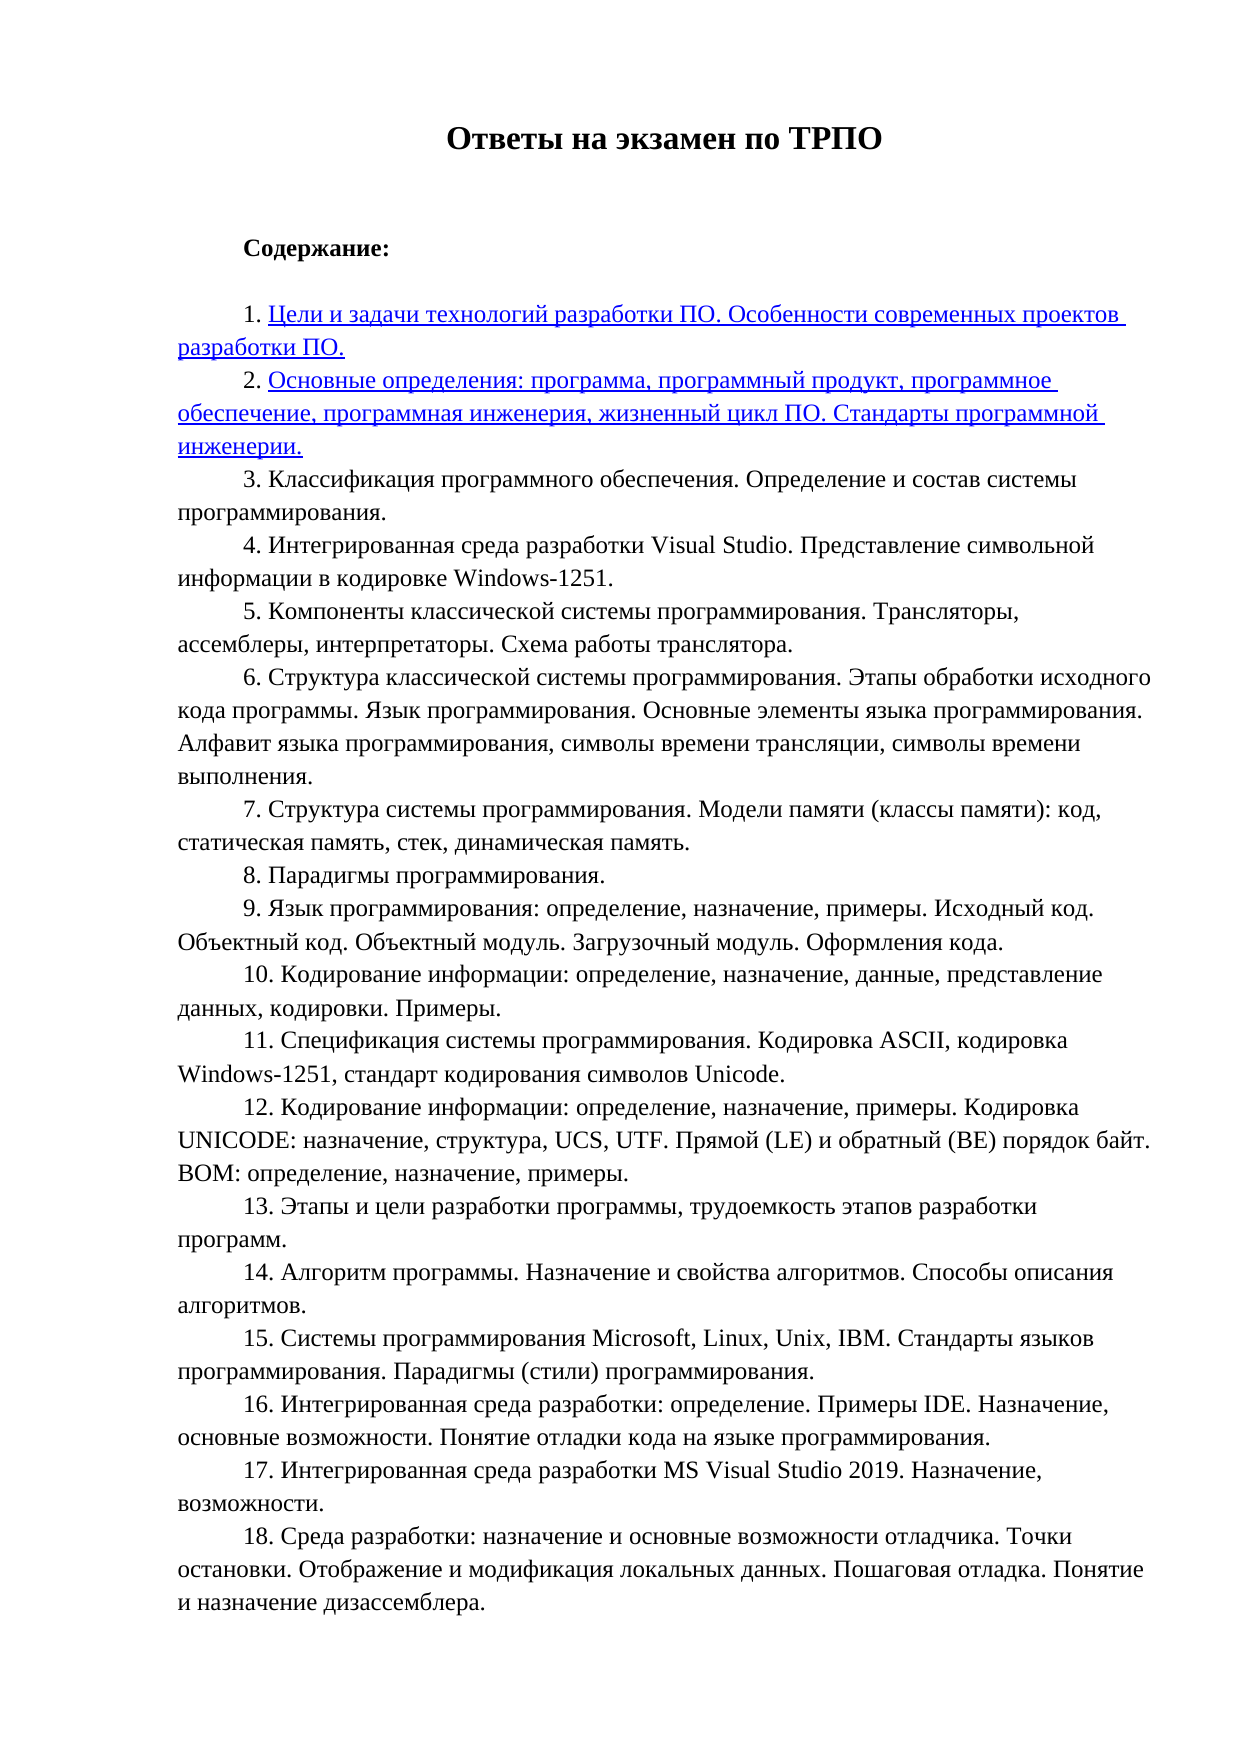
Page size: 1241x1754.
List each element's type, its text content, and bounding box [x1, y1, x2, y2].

text 8. Парадигмы программирования. [177, 861, 1152, 889]
text 15. Системы программирования Microsoft, Linux, Unix, IBM. Стандарты языков программирования. Парадигмы (стили) программирования. [177, 1323, 1152, 1384]
text 16. Интегрированная среда разработки: определение. Примеры IDE. Назначение, основные возможности. Понятие отладки кода на языке программирования. [177, 1389, 1152, 1451]
text 1. Цели и задачи технологий разработки ПО. Особенности современных проектов разработки ПО. [177, 299, 1152, 361]
text 17. Интегрированная среда разработки MS Visual Studio 2019. Назначение, возможности. [177, 1455, 1152, 1517]
text 12. Кодирование информации: определение, назначение, примеры. Кодировка UNICODE: назначение, структура, UCS, UTF. Прямой (LE) и обратный (BE) порядок байт. BOM: определение, назначение, примеры. [177, 1092, 1152, 1186]
text 6. Структура классической системы программирования. Этапы обработки исходного кода программы. Язык программирования. Основные элементы языка программирования. Алфавит языка программирования, символы времени трансляции, символы времени выполнения. [177, 662, 1152, 790]
text 13. Этапы и цели разработки программы, трудоемкость этапов разработки программ. [177, 1191, 1152, 1252]
text 11. Спецификация системы программирования. Кодировка ASCII, кодировка Windows-1251, стандарт кодирования символов Unicode. [177, 1026, 1152, 1087]
text 14. Алгоритм программы. Назначение и свойства алгоритмов. Способы описания алгоритмов. [177, 1257, 1152, 1318]
text 18. Среда разработки: назначение и основные возможности отладчика. Точки остановки. Отображение и модификация локальных данных. Пошаговая отладка. Понятие и назначение дизассемблера. [177, 1521, 1152, 1616]
text 5. Компоненты классической системы программирования. Трансляторы, ассемблеры, интерпретаторы. Схема работы транслятора. [177, 596, 1152, 658]
text Ответы на экзамен по ТРПО [177, 118, 1152, 156]
text 7. Структура системы программирования. Модели памяти (классы памяти): код, статическая память, стек, динамическая память. [177, 794, 1152, 856]
text 3. Классификация программного обеспечения. Определение и состав системы программирования. [177, 464, 1152, 526]
text Содержание: [177, 233, 1152, 262]
text 2. Основные определения: программа, программный продукт, программное обеспечение, программная инженерия, жизненный цикл ПО. Стандарты программной инженерии. [177, 365, 1152, 460]
text 4. Интегрированная среда разработки Visual Studio. Представление символьной информации в кодировке Windows-1251. [177, 530, 1152, 592]
text 9. Язык программирования: определение, назначение, примеры. Исходный код. Объектный код. Объектный модуль. Загрузочный модуль. Оформления кода. [177, 893, 1152, 955]
text 10. Кодирование информации: определение, назначение, данные, представление данных, кодировки. Примеры. [177, 959, 1152, 1021]
